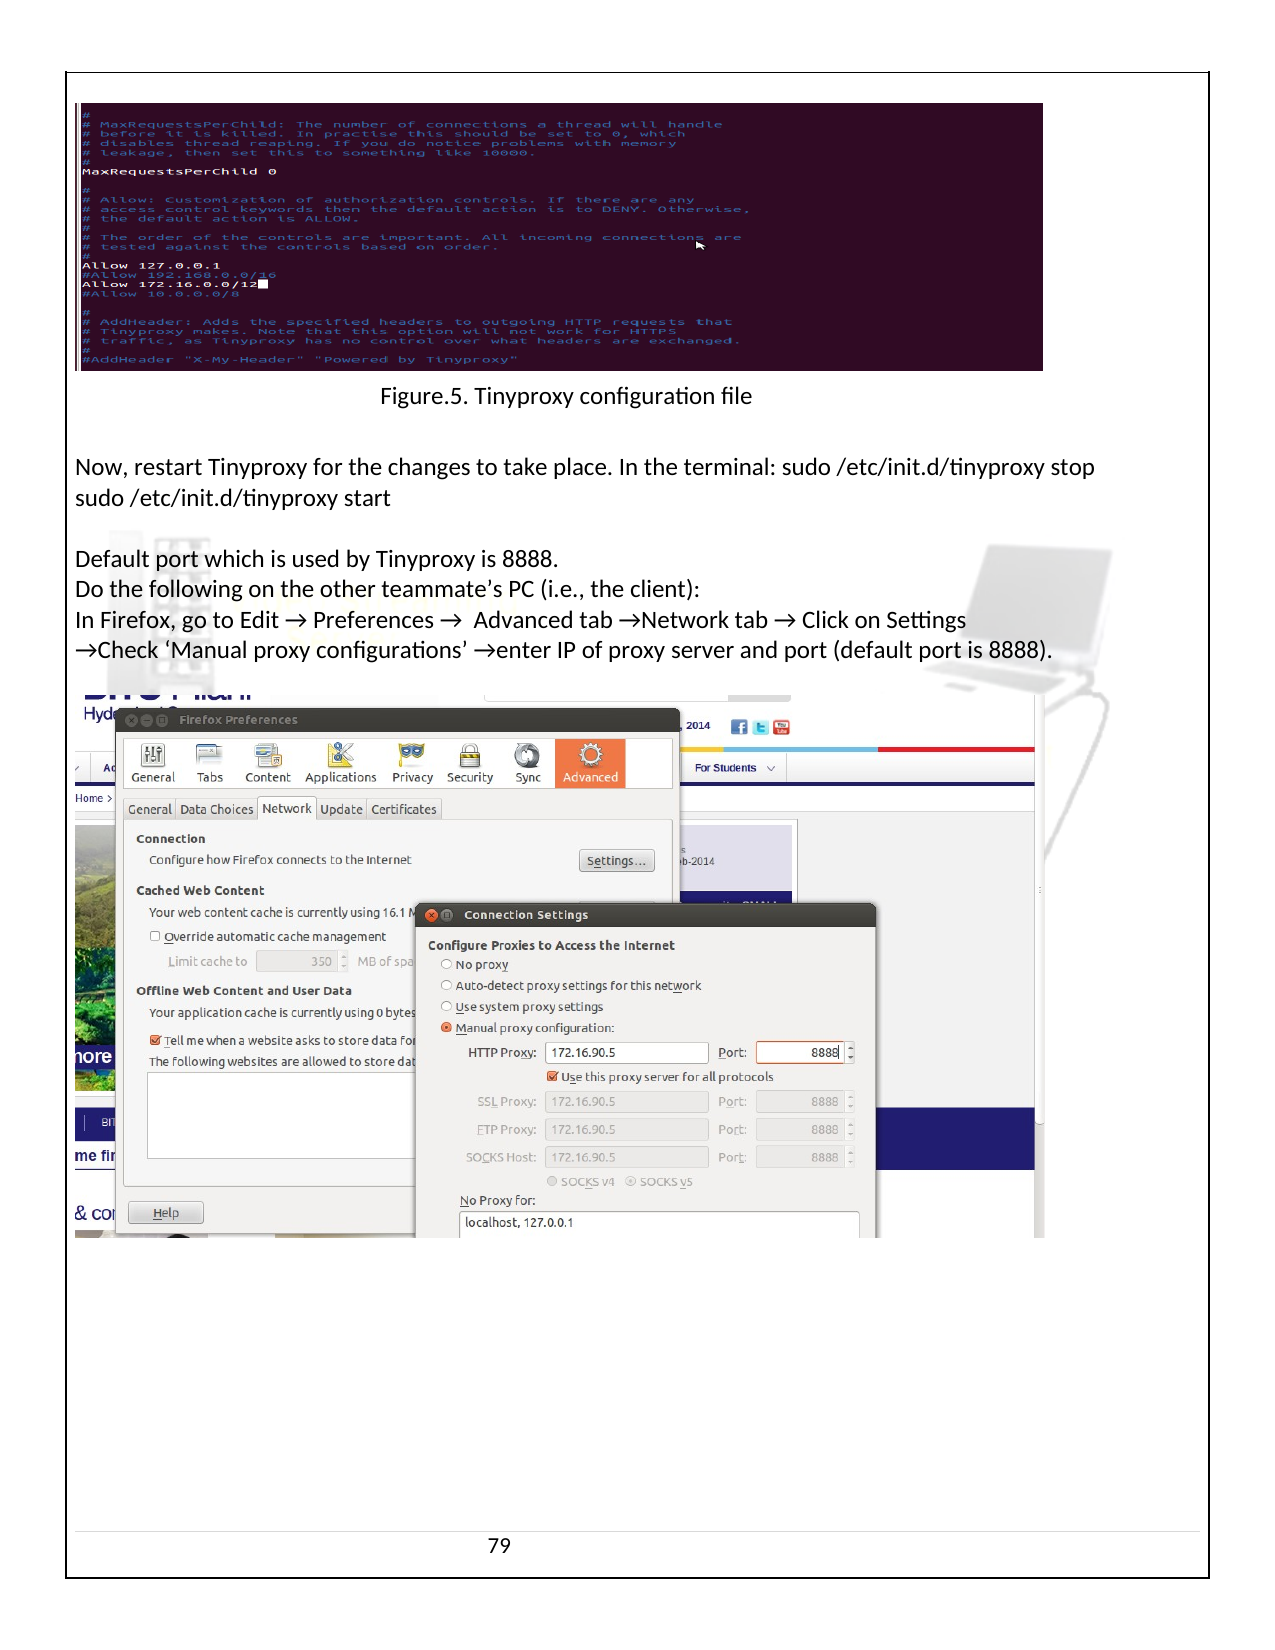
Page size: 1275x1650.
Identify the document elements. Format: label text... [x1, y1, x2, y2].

text Figure.5. Tinyproxy configuration file [75, 381, 1058, 411]
text sudo /etc/init.d/tinyproxy start [75, 482, 1200, 512]
picture [75, 695, 1045, 1238]
picture [75, 103, 1043, 371]
text In Firefox, go to Edit → Preferences → Advanced tab →Network tab → Click on Settings [75, 604, 1200, 634]
text →Check ‘Manual proxy configurations’ →enter IP of proxy server and port (default port is 8888). [75, 634, 1200, 665]
text Now, restart Tinyproxy for the changes to take place. In the terminal: sudo /etc/init.d/tinyproxy stop [75, 451, 1200, 482]
text Do the following on the other teammate’s PC (i.e., the client): [75, 573, 1200, 604]
text Default port which is used by Tinyproxy is 8888. [75, 543, 1200, 573]
